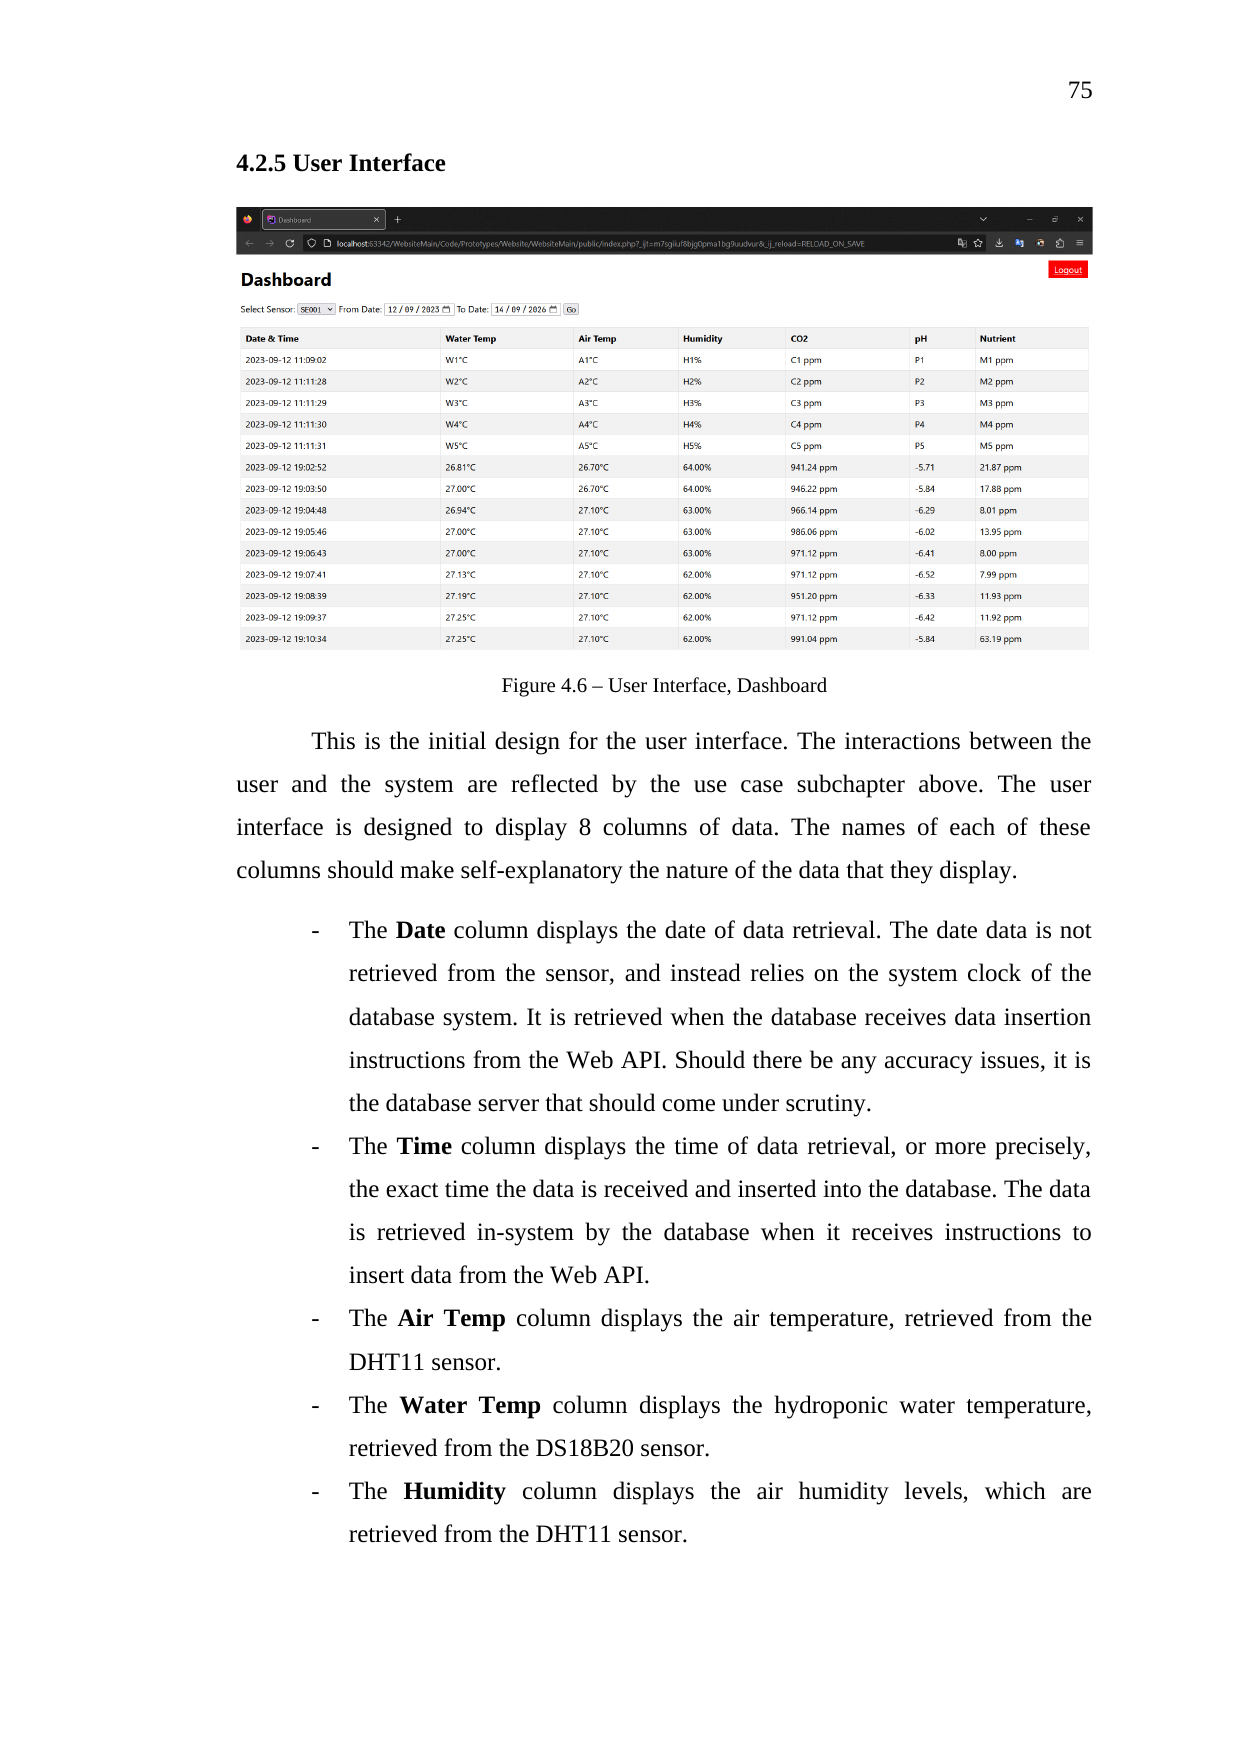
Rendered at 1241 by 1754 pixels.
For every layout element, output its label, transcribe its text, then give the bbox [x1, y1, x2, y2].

list The Date column displays the date of data retrieval. The date data is not retrieved from the sensor, and instead relies on the system clock of the database system. It is retrieved when the database receives data insertion instructions from the Web API. Should there be any accuracy issues, it is the database server that should come under scrutiny. [311, 915, 1092, 1117]
list The Time column displays the time of data retrieval, or more precisely, the exact time the data is received and inserted into the database. The data is retrieved in-system by the database when it receives instructions to insert data from the Web API. [311, 1131, 1092, 1289]
picture [236, 207, 1093, 662]
list The Air Temp column displays the air temperature, retrieved from the DHT11 sensor. [311, 1303, 1092, 1375]
text Figure 4.6 – User Interface, Dashboard [236, 662, 1092, 697]
list The Water Temp column displays the hydroponic water temperature, retrieved from the DS18B20 sensor. [311, 1390, 1092, 1462]
subtitle 4.2.5 User Interface [236, 148, 1092, 176]
text This is the initial design for the user interface. The interactions between the user and the system are reflected by the use case subchapter above. The user interface is designed to display 8 columns of data. The names of each of these columns should make self-explanatory the nature of the data that they display. [236, 726, 1092, 884]
list The Humidity column displays the air humidity levels, which are retrieved from the DHT11 sensor. [311, 1476, 1092, 1548]
